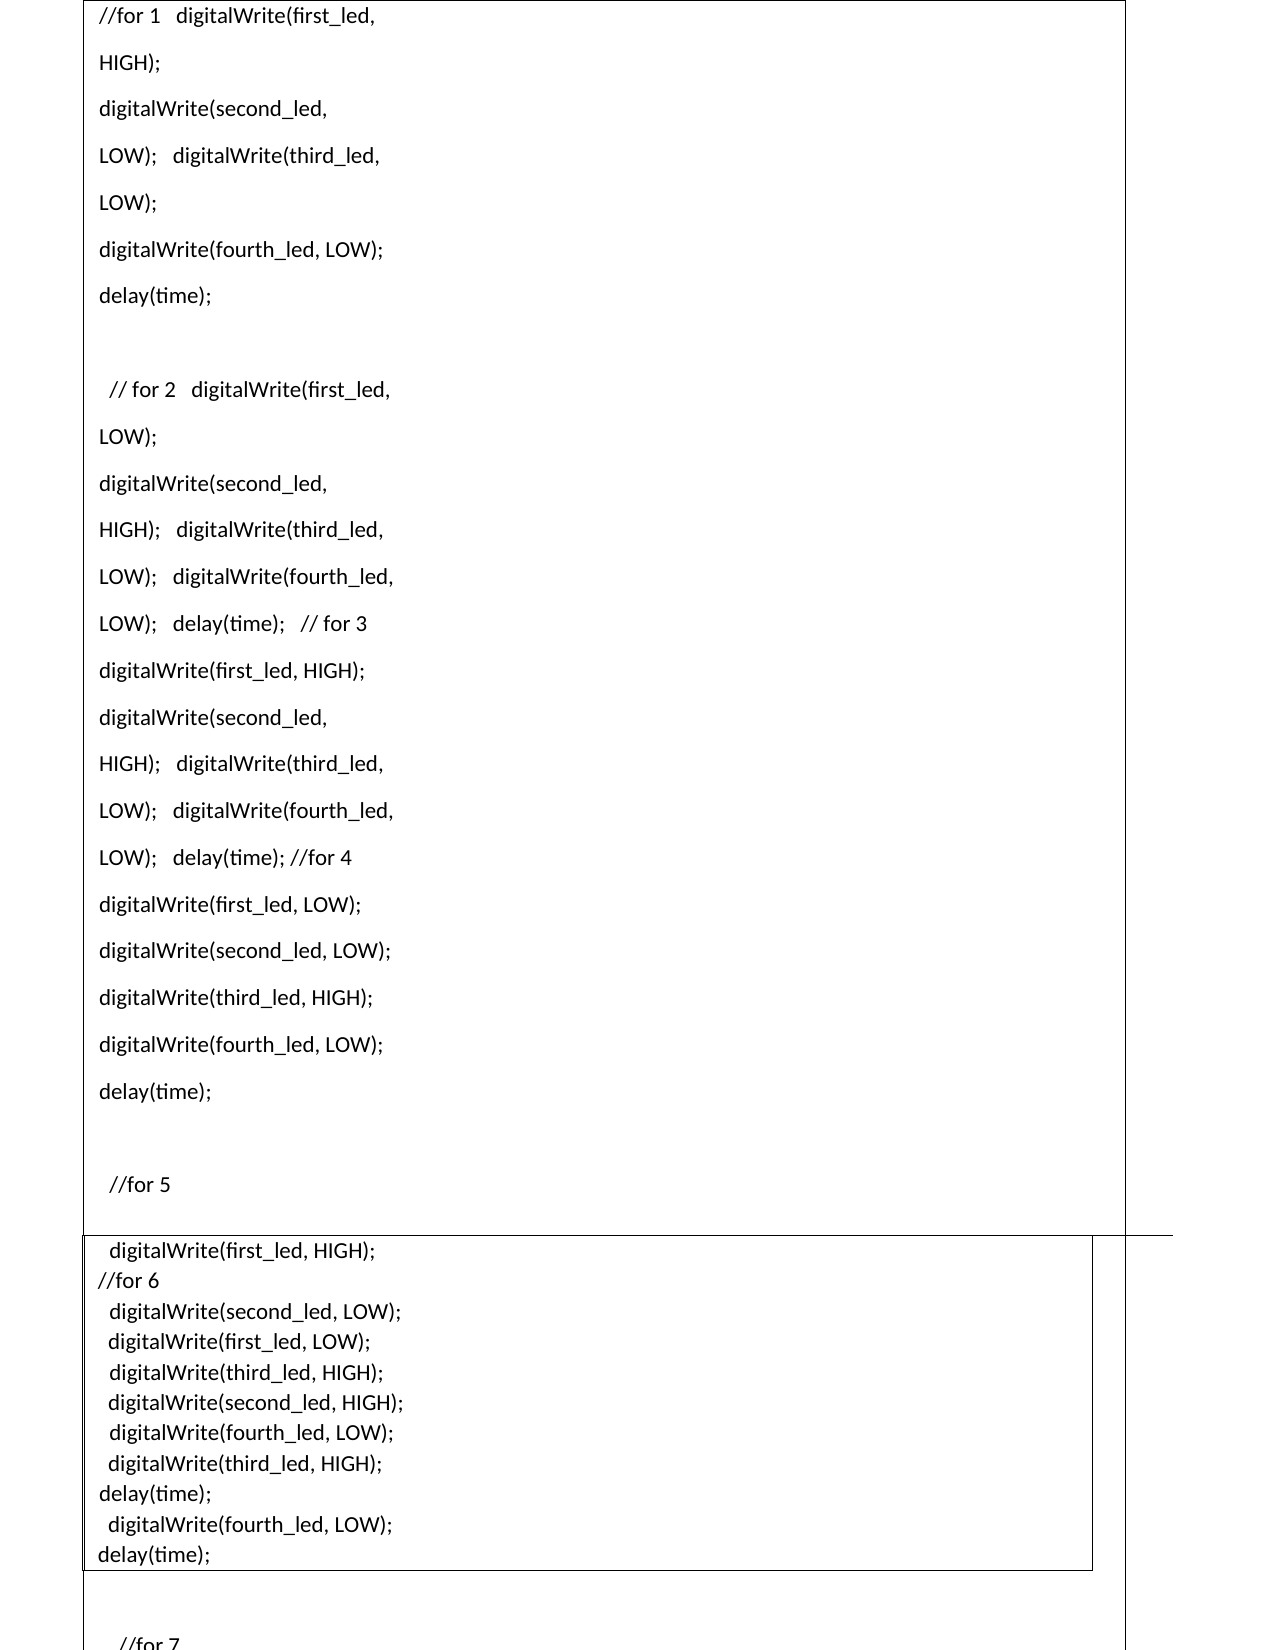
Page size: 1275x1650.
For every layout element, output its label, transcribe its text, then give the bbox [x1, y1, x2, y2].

table_header //for 1 digitalWrite(first_led, HIGH); digitalWrite(second_led, LOW); digitalWrite(third_led, LOW); digitalWrite(fourth_led, LOW); delay(time); // for 2 digitalWrite(first_led, LOW); digitalWrite(second_led, HIGH); digitalWrite(third_led, LOW); digitalWrite(fourth_led, LOW); delay(time); // for 3 digitalWrite(first_led, HIGH); digitalWrite(second_led, HIGH); digitalWrite(third_led, LOW); digitalWrite(fourth_led, LOW); delay(time); //for 4 digitalWrite(first_led, LOW); digitalWrite(second_led, LOW); digitalWrite(third_led, HIGH); digitalWrite(fourth_led, LOW); delay(time); //for 5 [84, 1, 1125, 1235]
table_cell [1092, 1236, 1125, 1650]
table_cell //for 7 [84, 1571, 1092, 1650]
table_header [1126, 0, 1172, 1235]
table_cell digitalWrite(first_led, HIGH); //for 6 digitalWrite(second_led, LOW); digitalWrite(first_led, LOW); digitalWrite(third_led, HIGH); digitalWrite(second_led, HIGH); digitalWrite(fourth_led, LOW); digitalWrite(third_led, HIGH); delay(time); digitalWrite(fourth_led, LOW); delay(time); [85, 1236, 1092, 1570]
